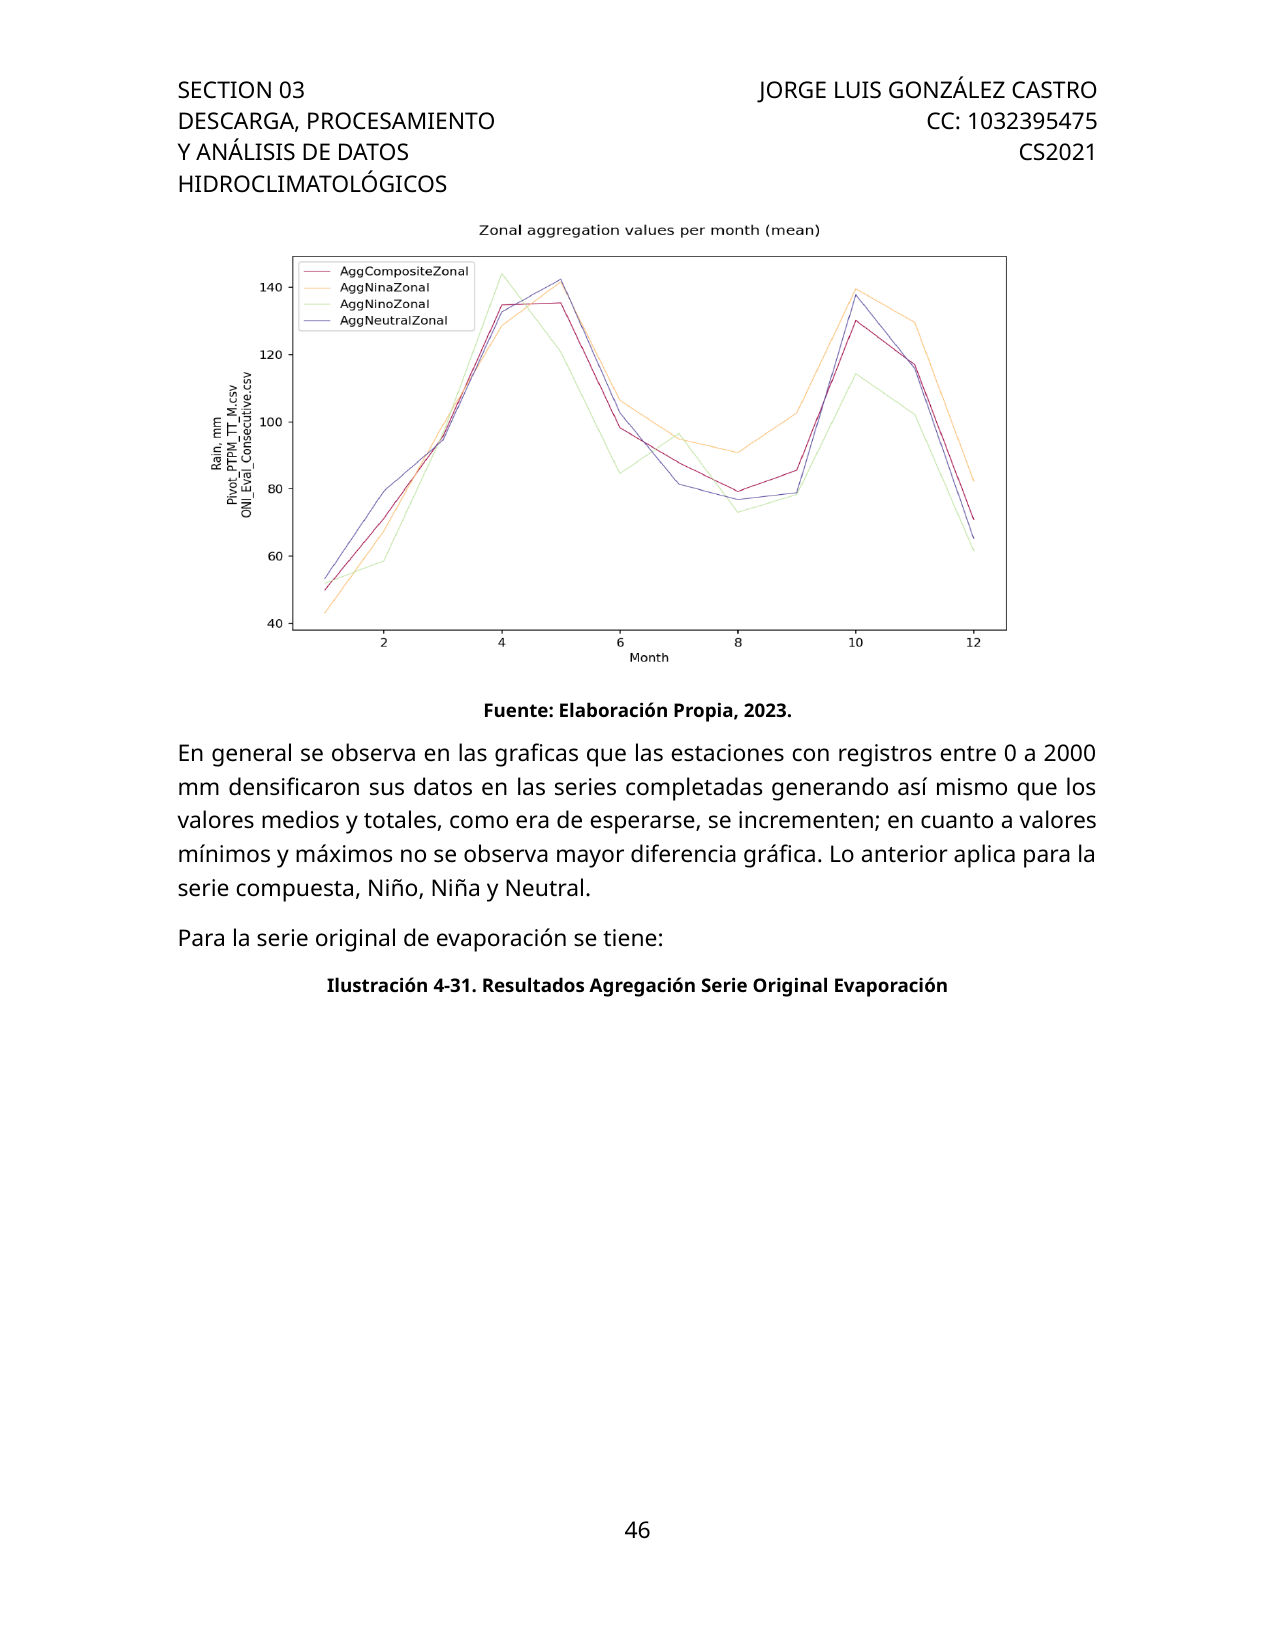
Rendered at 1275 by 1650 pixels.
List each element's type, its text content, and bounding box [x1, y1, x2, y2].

picture [177, 198, 1098, 683]
text Para la serie original de evaporación se tiene: [177, 922, 1098, 953]
text Fuente: Elaboración Propia, 2023. [177, 697, 1098, 722]
text En general se observa en las graficas que las estaciones con registros entre 0 a 2000 mm densificaron sus datos en las series completadas generando así mismo que los valores medios y totales, como era de esperarse, se incrementen; en cuanto a valores mínimos y máximos no se observa mayor diferencia gráfica. Lo anterior aplica para la serie compuesta, Niño, Niña y Neutral. [177, 737, 1098, 903]
